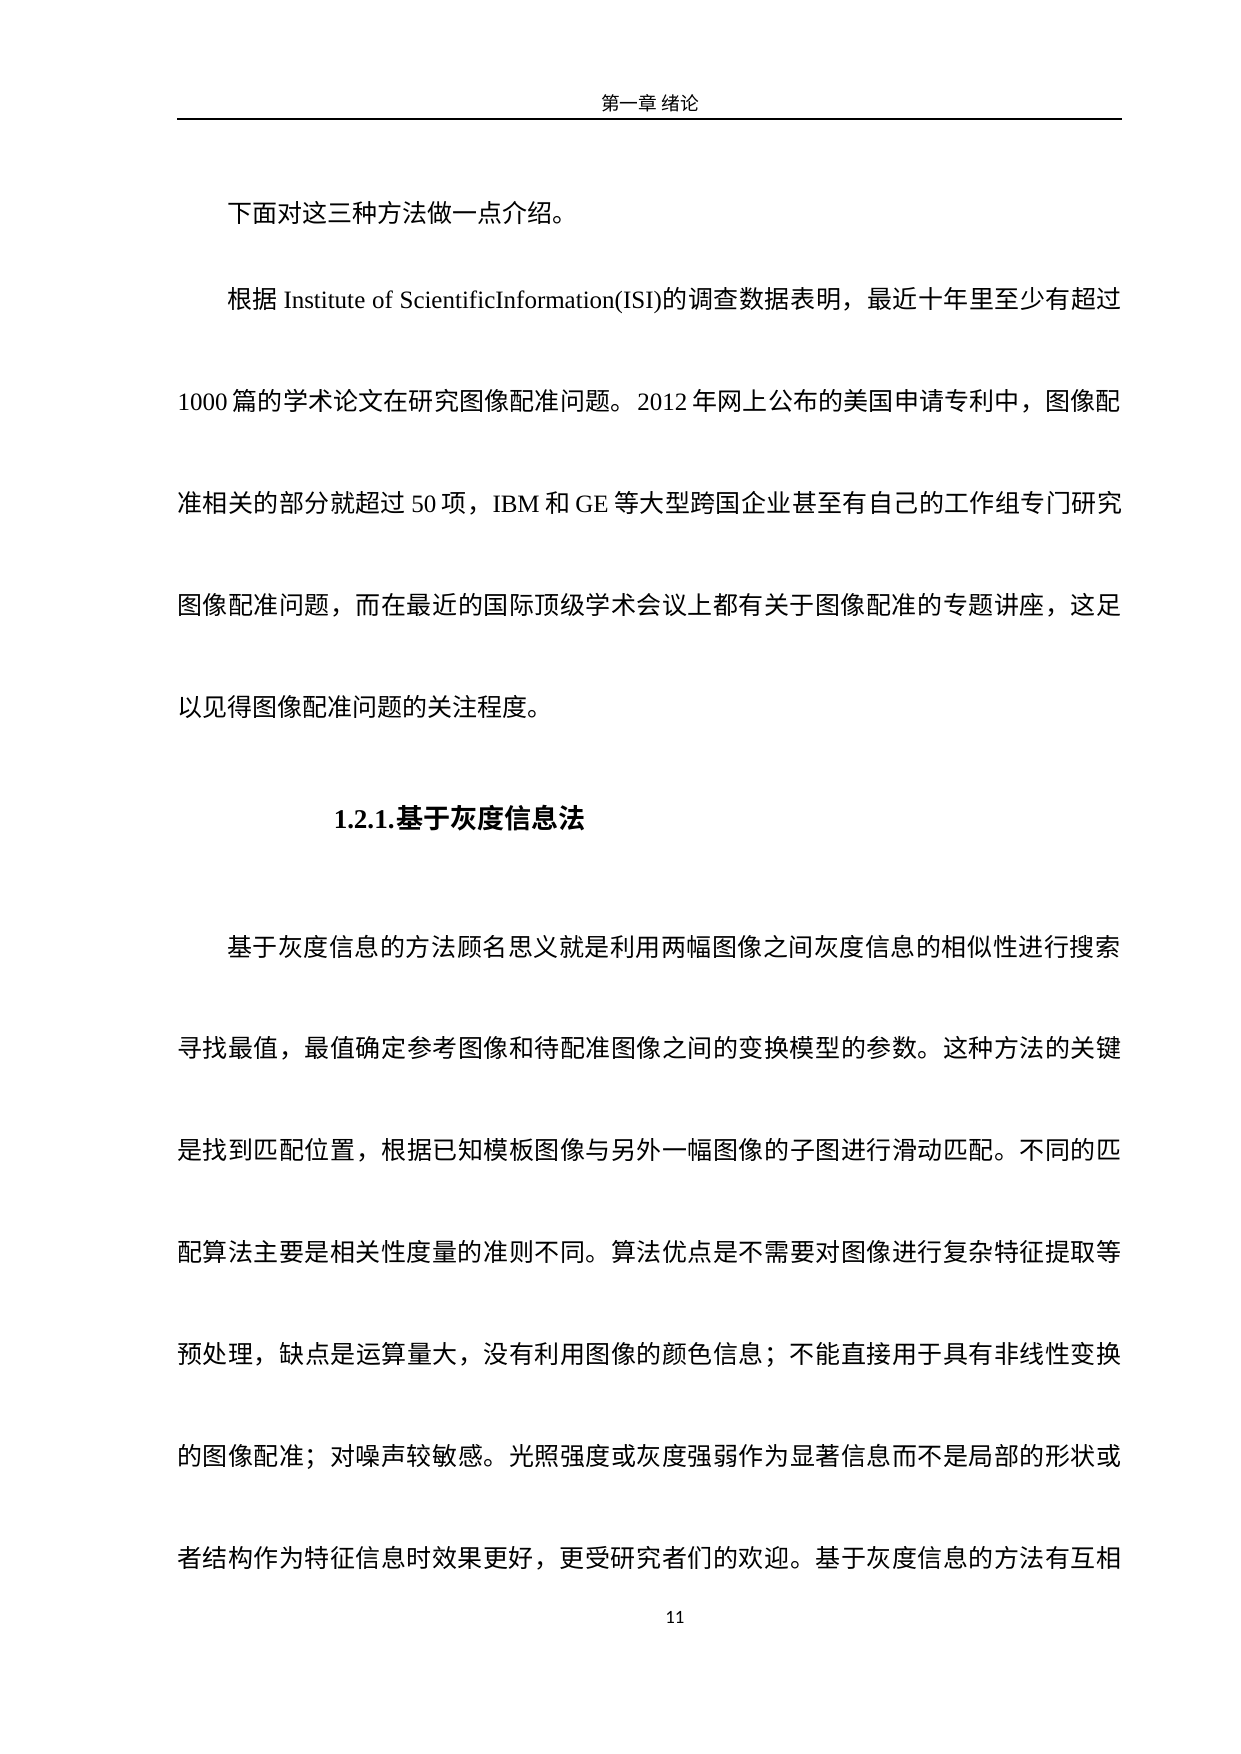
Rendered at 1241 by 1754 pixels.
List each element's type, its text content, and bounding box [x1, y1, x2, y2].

text 下面对这三种方法做一点介绍。 [177, 178, 1122, 246]
text 根据Institute of ScientificInformation(ISI)的调查数据表明，最近十年里至少有超过1000篇的学术论文在研究图像配准问题。2012年网上公布的美国申请专利中，图像配准相关的部分就超过50项，IBM和GE等大型跨国企业甚至有自己的工作组专门研究图像配准问题，而在最近的国际顶级学术会议上都有关于图像配准的专题讲座，这足以见得图像配准问题的关注程度。 [177, 264, 1122, 739]
text 基于灰度信息法 [283, 782, 1122, 850]
